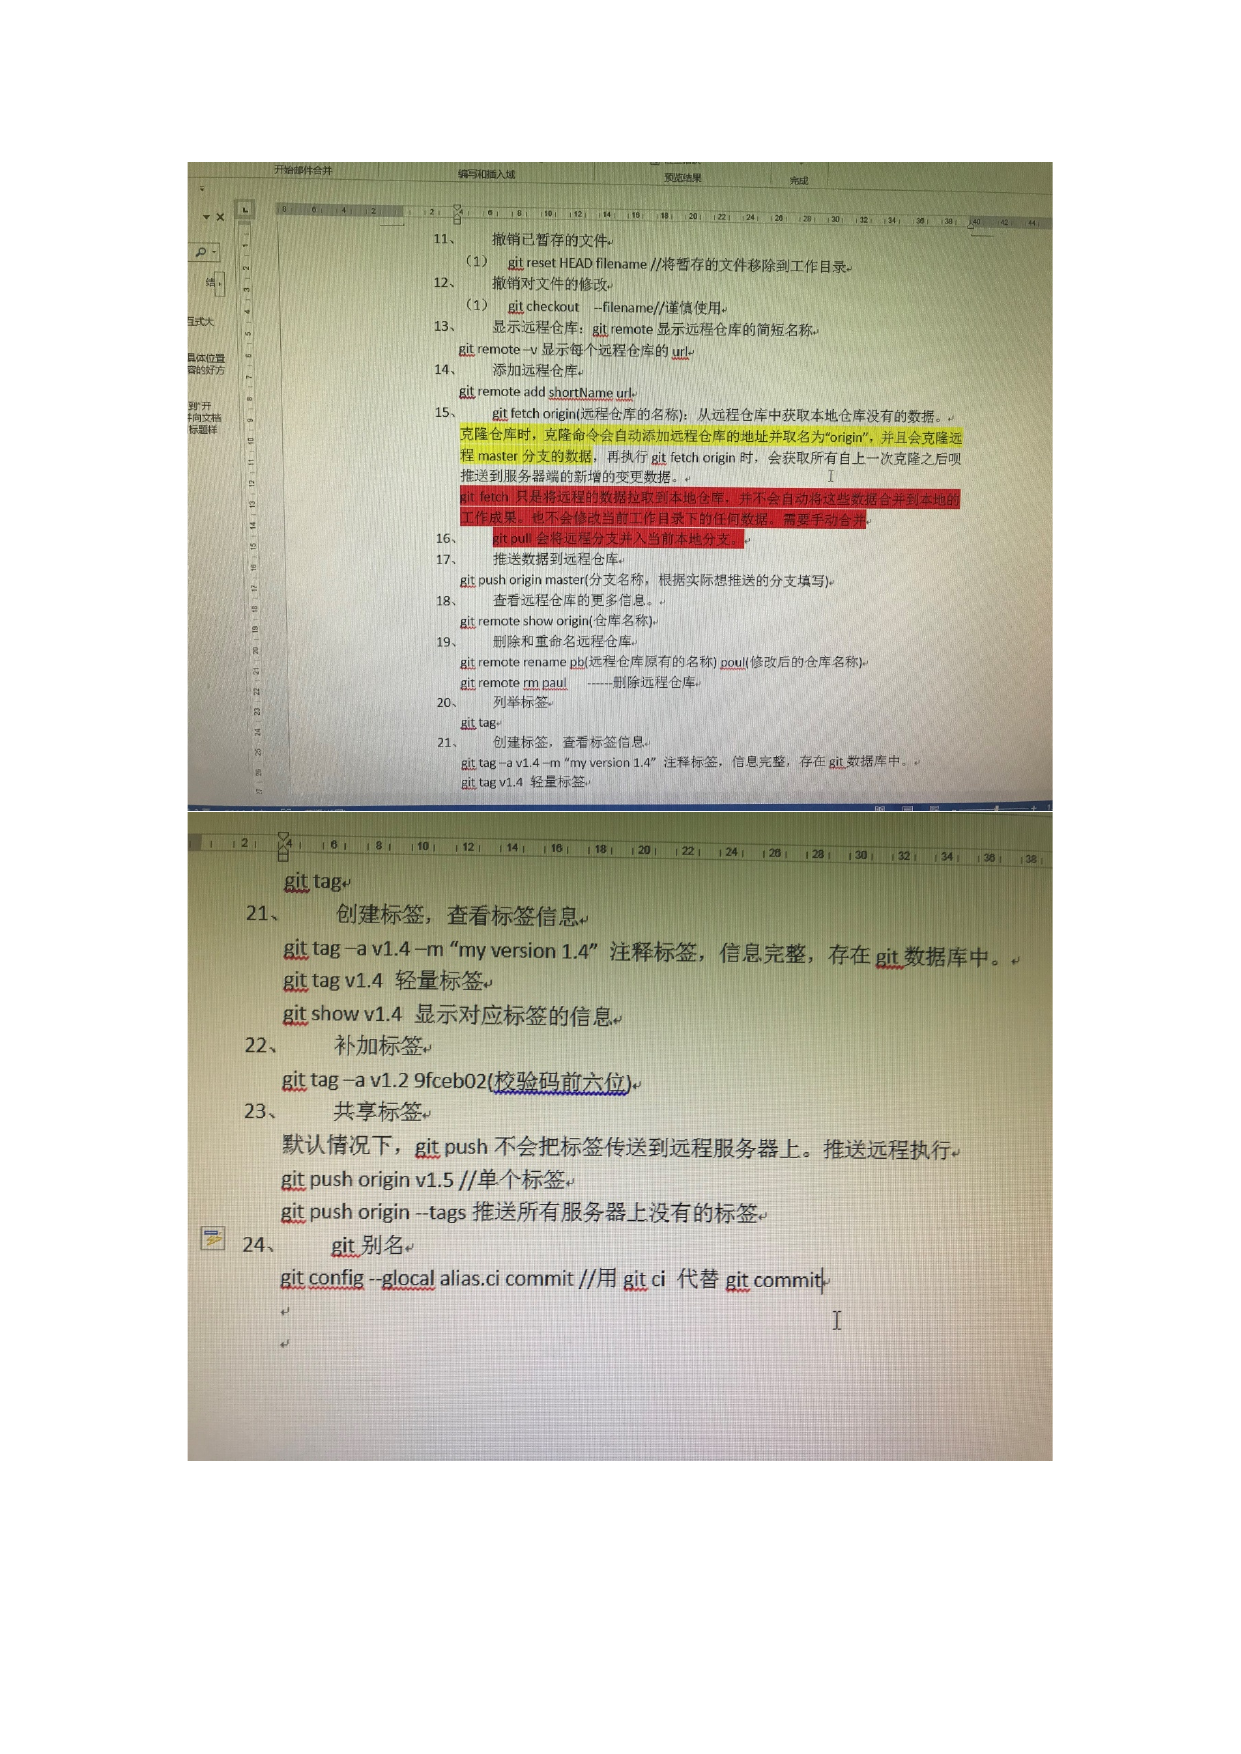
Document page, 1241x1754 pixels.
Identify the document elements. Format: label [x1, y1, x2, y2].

picture [187, 162, 1053, 811]
picture [187, 812, 1053, 1461]
